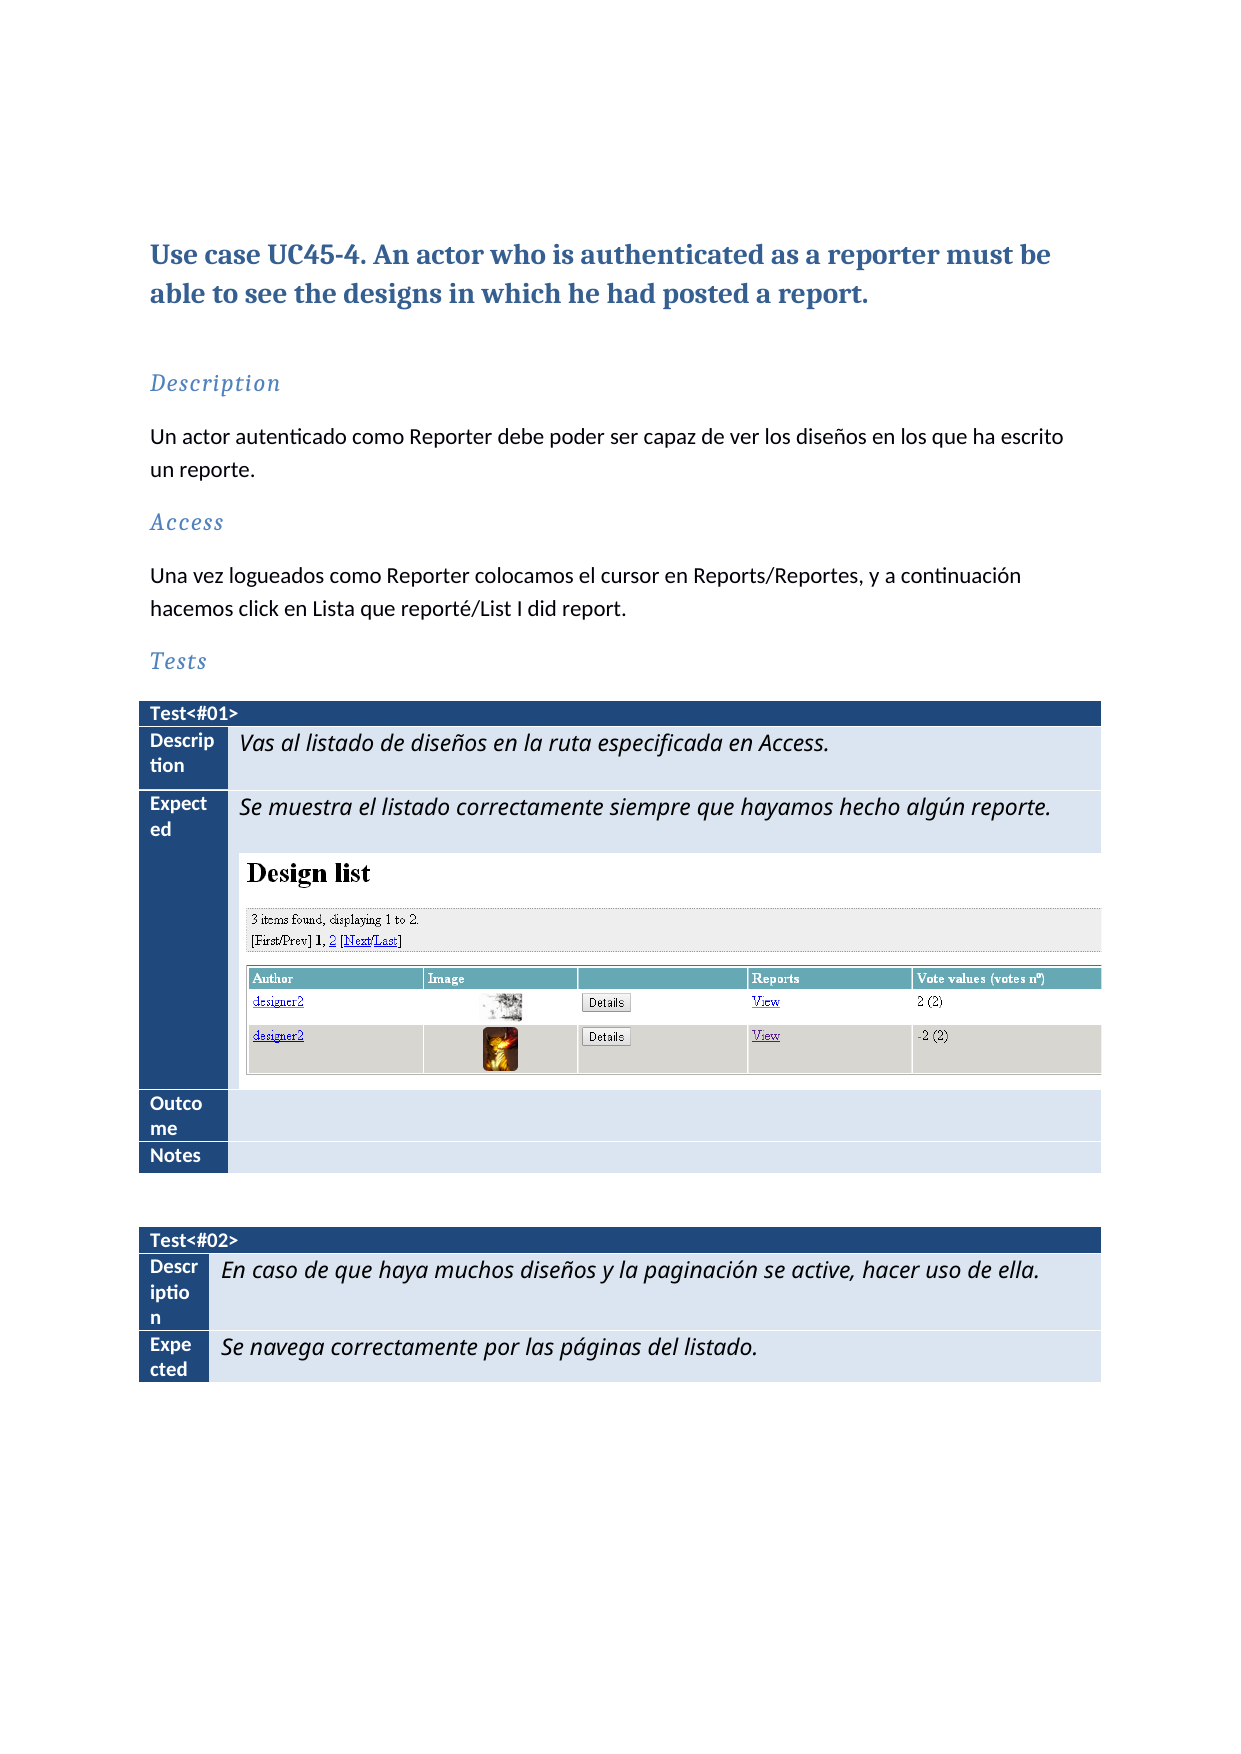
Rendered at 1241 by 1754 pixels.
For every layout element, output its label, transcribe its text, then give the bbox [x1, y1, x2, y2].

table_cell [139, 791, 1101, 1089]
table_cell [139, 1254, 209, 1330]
text Access [150, 508, 1090, 536]
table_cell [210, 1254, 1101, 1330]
picture [239, 853, 1102, 1089]
text Una vez logueados como Reporter colocamos el cursor en Reports/Reportes, y a continuación hacemos click en Lista que reporté/List I did report. [150, 562, 1090, 622]
text Tests [150, 647, 1090, 676]
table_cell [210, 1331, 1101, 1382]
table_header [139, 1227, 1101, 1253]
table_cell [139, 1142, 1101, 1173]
text Un actor autenticado como Reporter debe poder ser capaz de ver los diseños en los que ha escrito un reporte. [150, 422, 1090, 483]
text Use case UC45-4. An actor who is authenticated as a reporter must be able to see the designs in which he had posted a report. [150, 238, 1090, 311]
text Description [150, 369, 1090, 397]
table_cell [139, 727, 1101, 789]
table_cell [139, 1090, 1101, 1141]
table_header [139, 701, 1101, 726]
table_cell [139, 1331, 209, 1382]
